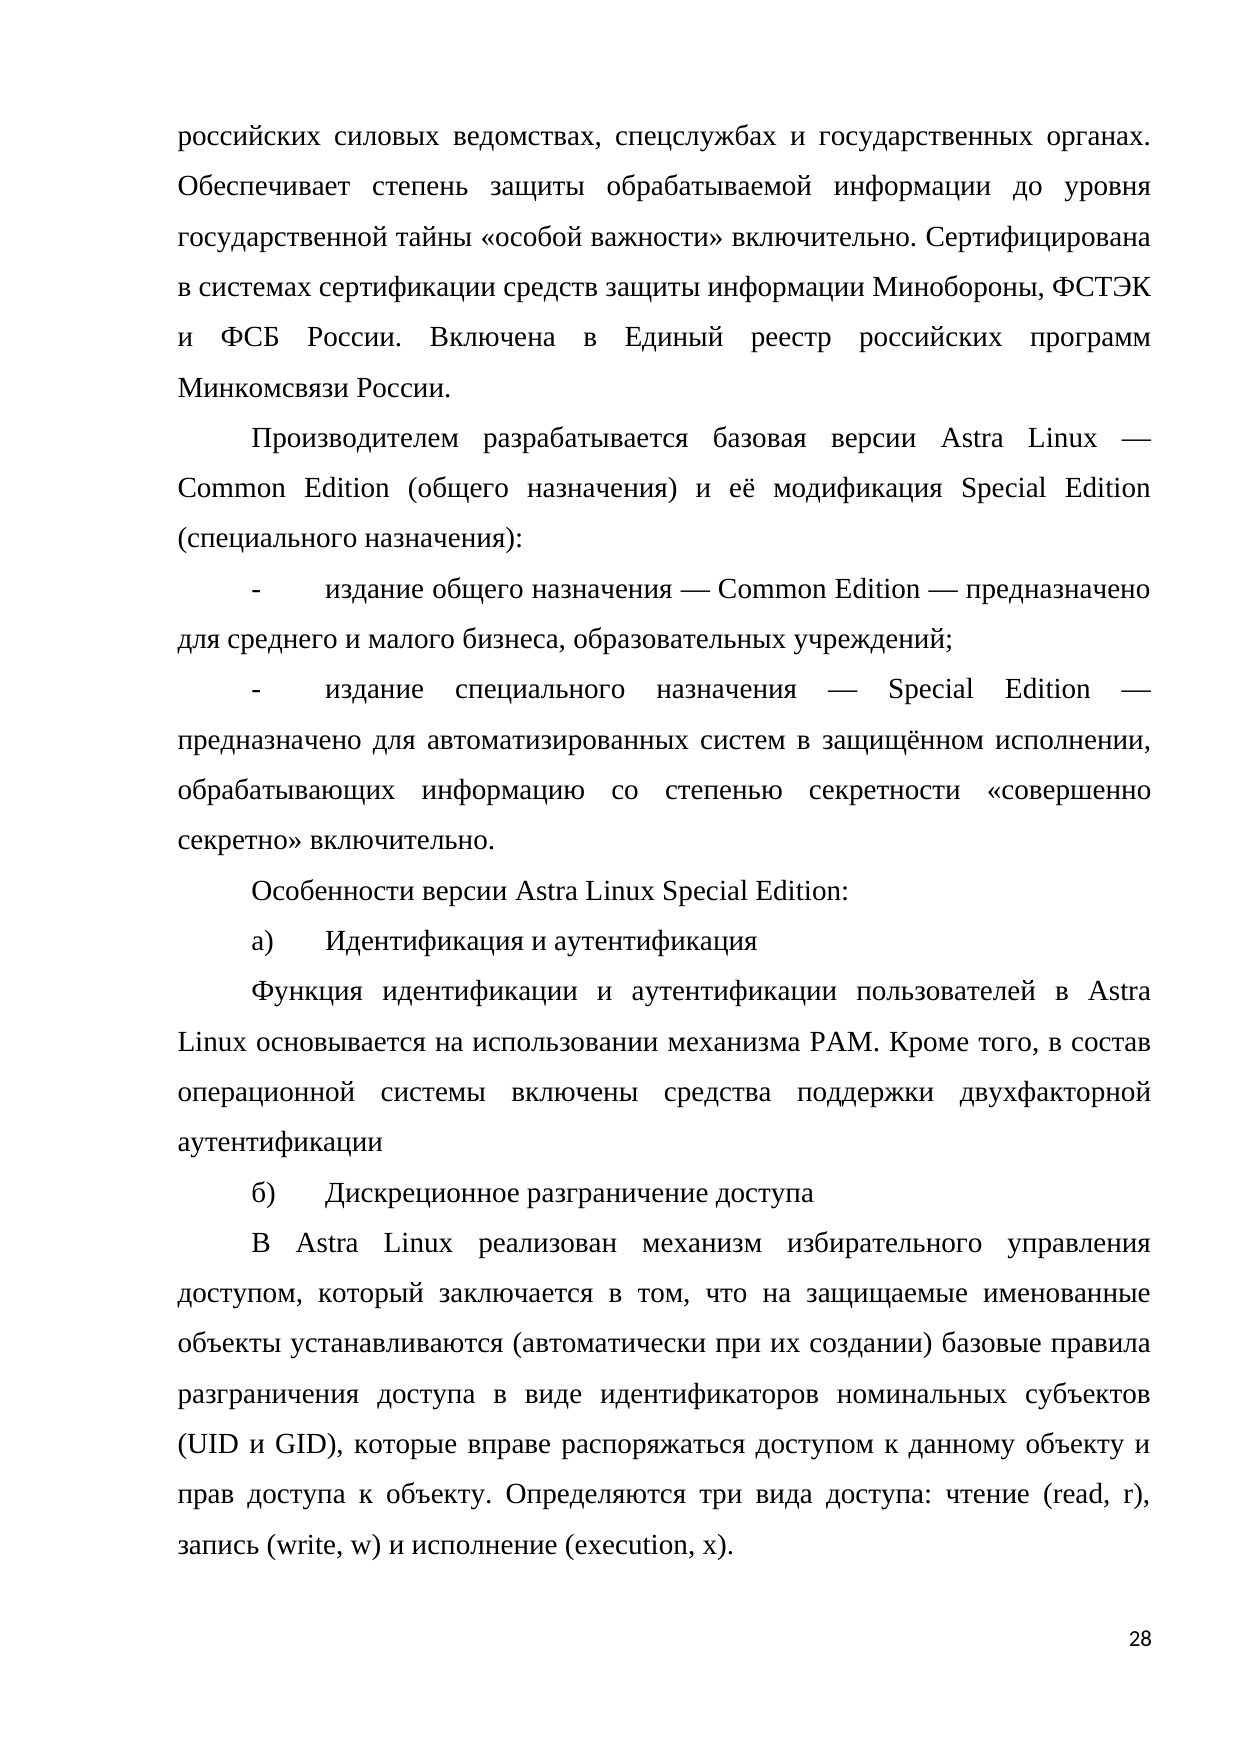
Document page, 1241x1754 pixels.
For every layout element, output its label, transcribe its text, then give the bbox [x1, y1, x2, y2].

text а) Идентификация и аутентификация [177, 923, 1152, 957]
text Функция идентификации и аутентификации пользователей в Astra Linux основывается на использовании механизма PAM. Кроме того, в состав операционной системы включены средства поддержки двухфакторной аутентификации [177, 973, 1152, 1158]
text В Astra Linux реализован механизм избирательного управления доступом, который заключается в том, что на защищаемые именованные объекты устанавливаются (автоматически при их создании) базовые правила разграничения доступа в виде идентификаторов номинальных субъектов (UID и GID), которые вправе распоряжаться доступом к данному объекту и прав доступа к объекту. Определяются три вида доступа: чтение (read, r), запись (write, w) и исполнение (execution, x). [177, 1225, 1152, 1560]
text - издание общего назначения — Common Edition — предназначено для среднего и малого бизнеса, образовательных учреждений; [177, 571, 1152, 655]
text Производителем разрабатывается базовая версии Astra Linux — Common Edition (общего назначения) и её модификация Special Edition (специального назначения): [177, 420, 1152, 554]
text - издание специального назначения — Special Edition — предназначено для автоматизированных систем в защищённом исполнении, обрабатывающих информацию со степенью секретности «совершенно секретно» включительно. [177, 672, 1152, 856]
text б) Дискреционное разграничение доступа [177, 1175, 1152, 1208]
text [177, 118, 1152, 403]
text Особенности версии Astra Linux Special Edition: [177, 873, 1152, 906]
